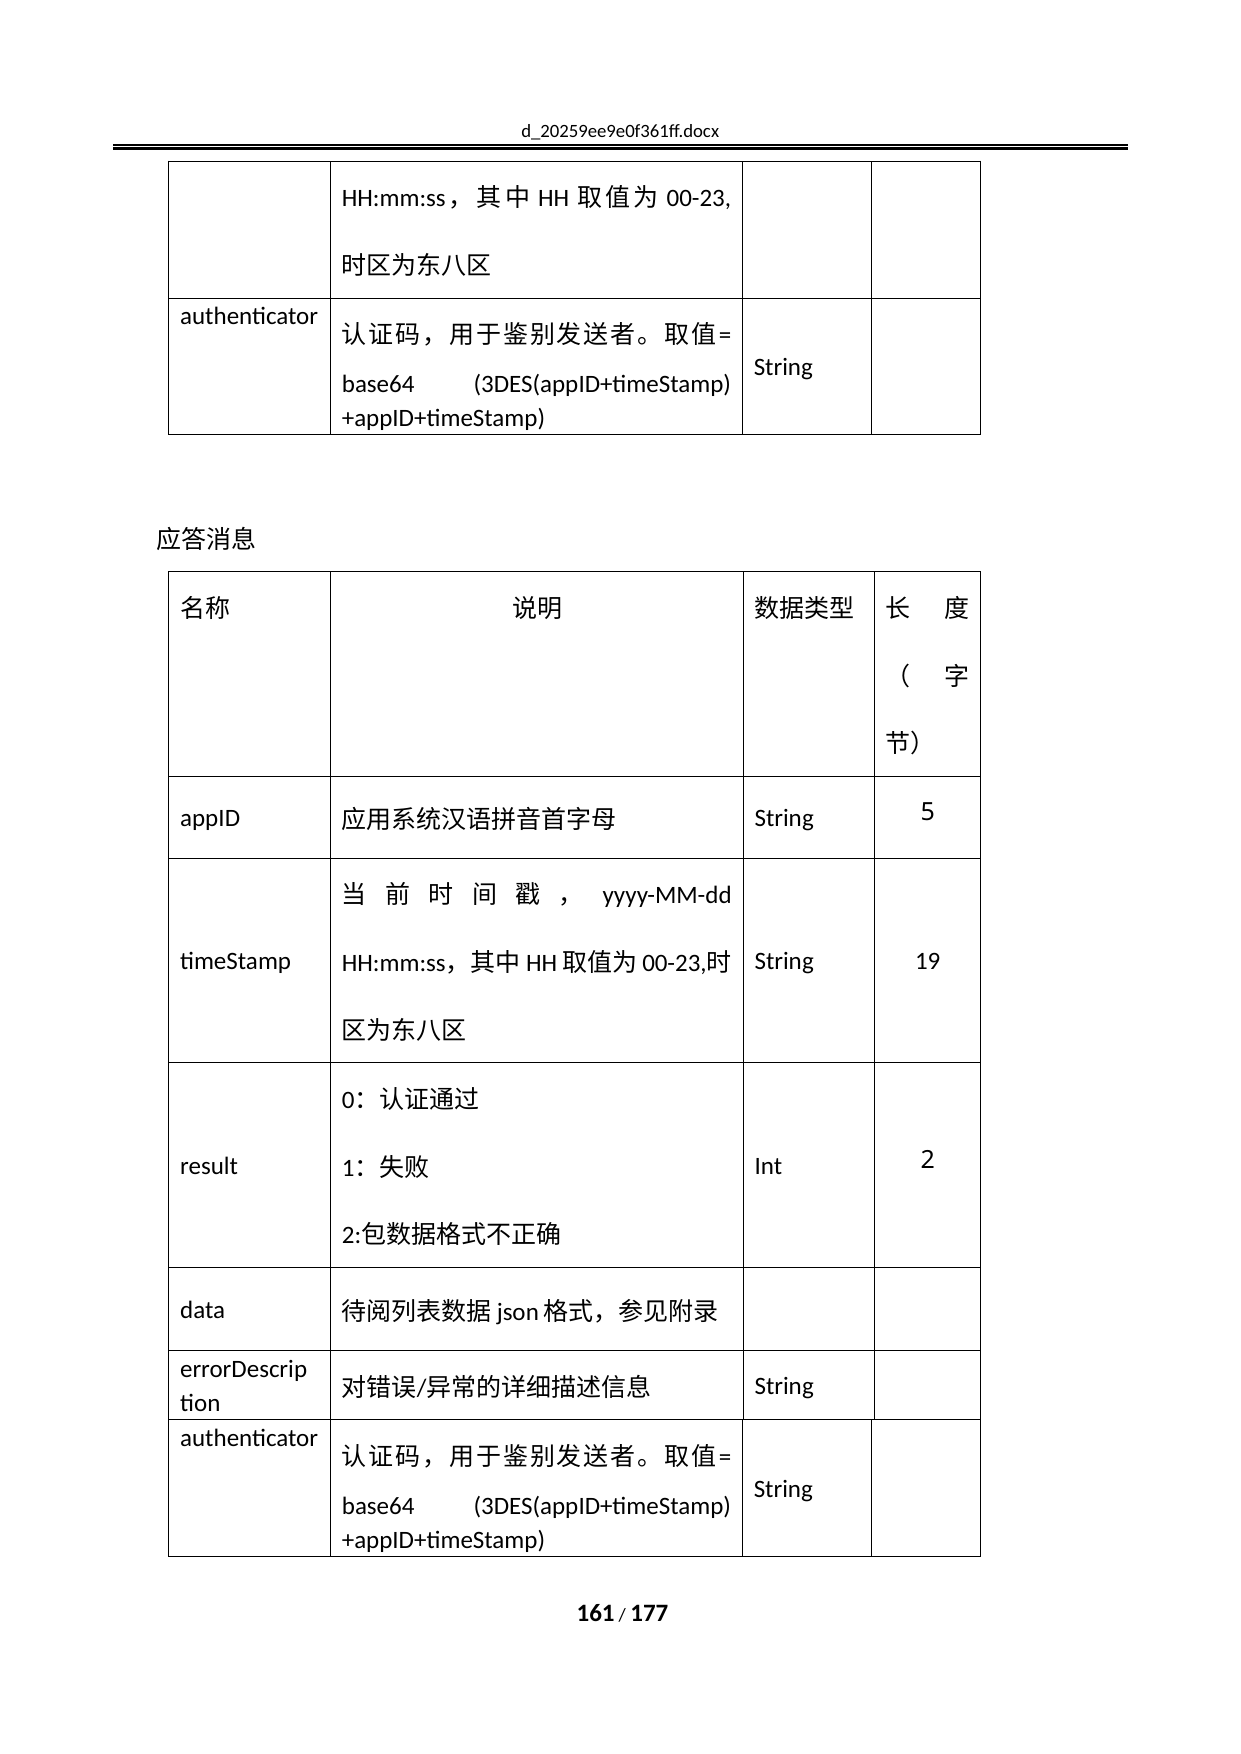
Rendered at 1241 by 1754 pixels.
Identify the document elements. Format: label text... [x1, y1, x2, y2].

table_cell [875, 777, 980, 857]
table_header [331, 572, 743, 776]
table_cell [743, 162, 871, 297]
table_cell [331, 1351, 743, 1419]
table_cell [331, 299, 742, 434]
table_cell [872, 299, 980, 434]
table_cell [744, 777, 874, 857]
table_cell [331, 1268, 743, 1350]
text 应答消息 [112, 503, 1128, 571]
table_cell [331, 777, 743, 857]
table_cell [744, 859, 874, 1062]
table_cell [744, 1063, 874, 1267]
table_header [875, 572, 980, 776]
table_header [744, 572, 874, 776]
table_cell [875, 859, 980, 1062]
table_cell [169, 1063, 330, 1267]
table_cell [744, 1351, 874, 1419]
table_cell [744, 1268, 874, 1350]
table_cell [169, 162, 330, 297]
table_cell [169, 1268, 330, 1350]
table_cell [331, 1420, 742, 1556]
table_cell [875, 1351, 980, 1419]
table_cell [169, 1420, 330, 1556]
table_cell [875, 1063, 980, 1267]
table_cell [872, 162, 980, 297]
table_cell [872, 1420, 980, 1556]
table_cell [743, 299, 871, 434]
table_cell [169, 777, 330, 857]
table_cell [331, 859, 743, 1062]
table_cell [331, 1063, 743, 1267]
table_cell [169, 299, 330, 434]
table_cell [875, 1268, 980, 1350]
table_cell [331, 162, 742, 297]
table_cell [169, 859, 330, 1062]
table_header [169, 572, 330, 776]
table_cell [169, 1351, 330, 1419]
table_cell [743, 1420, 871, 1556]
